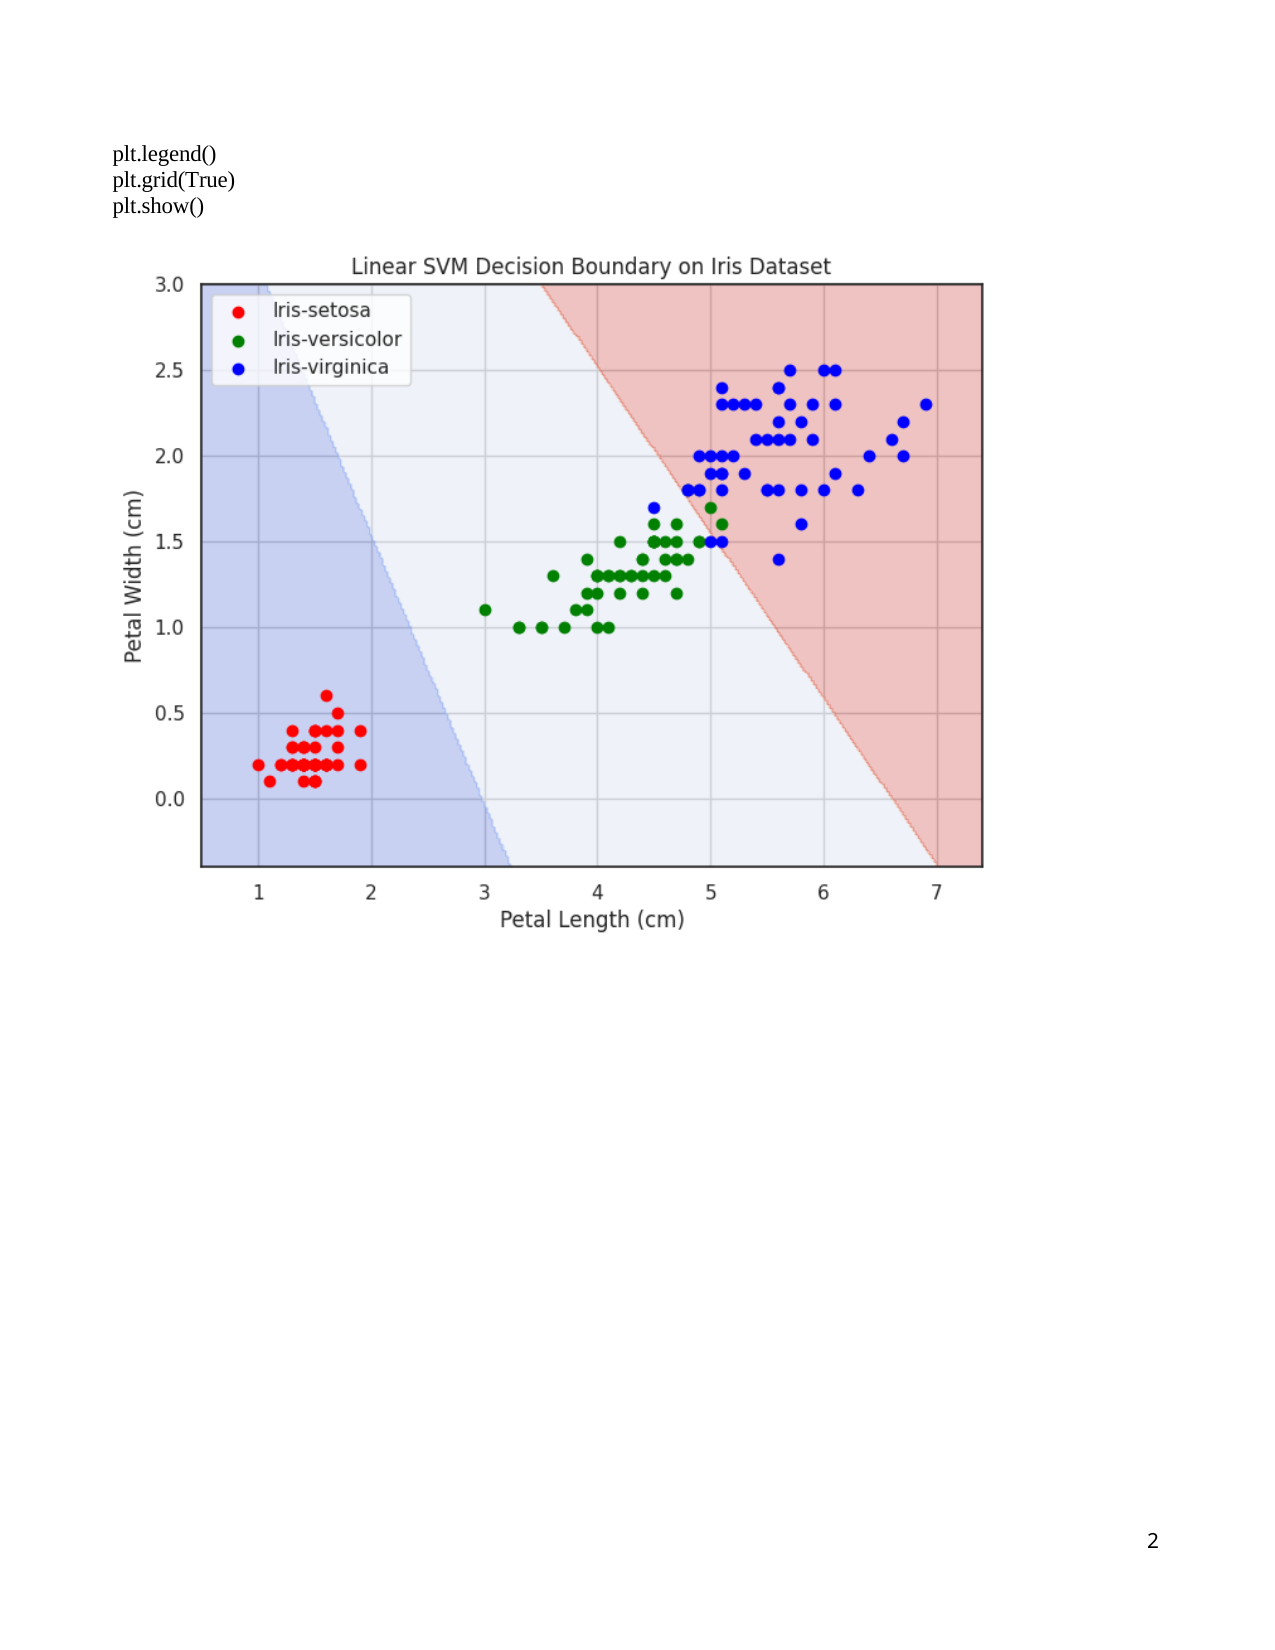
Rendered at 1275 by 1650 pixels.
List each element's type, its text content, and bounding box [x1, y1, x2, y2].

picture [112, 245, 995, 945]
text plt.legend() [112, 139, 1162, 166]
text plt.grid(True) [112, 166, 1162, 192]
text plt.show() [112, 192, 1162, 219]
